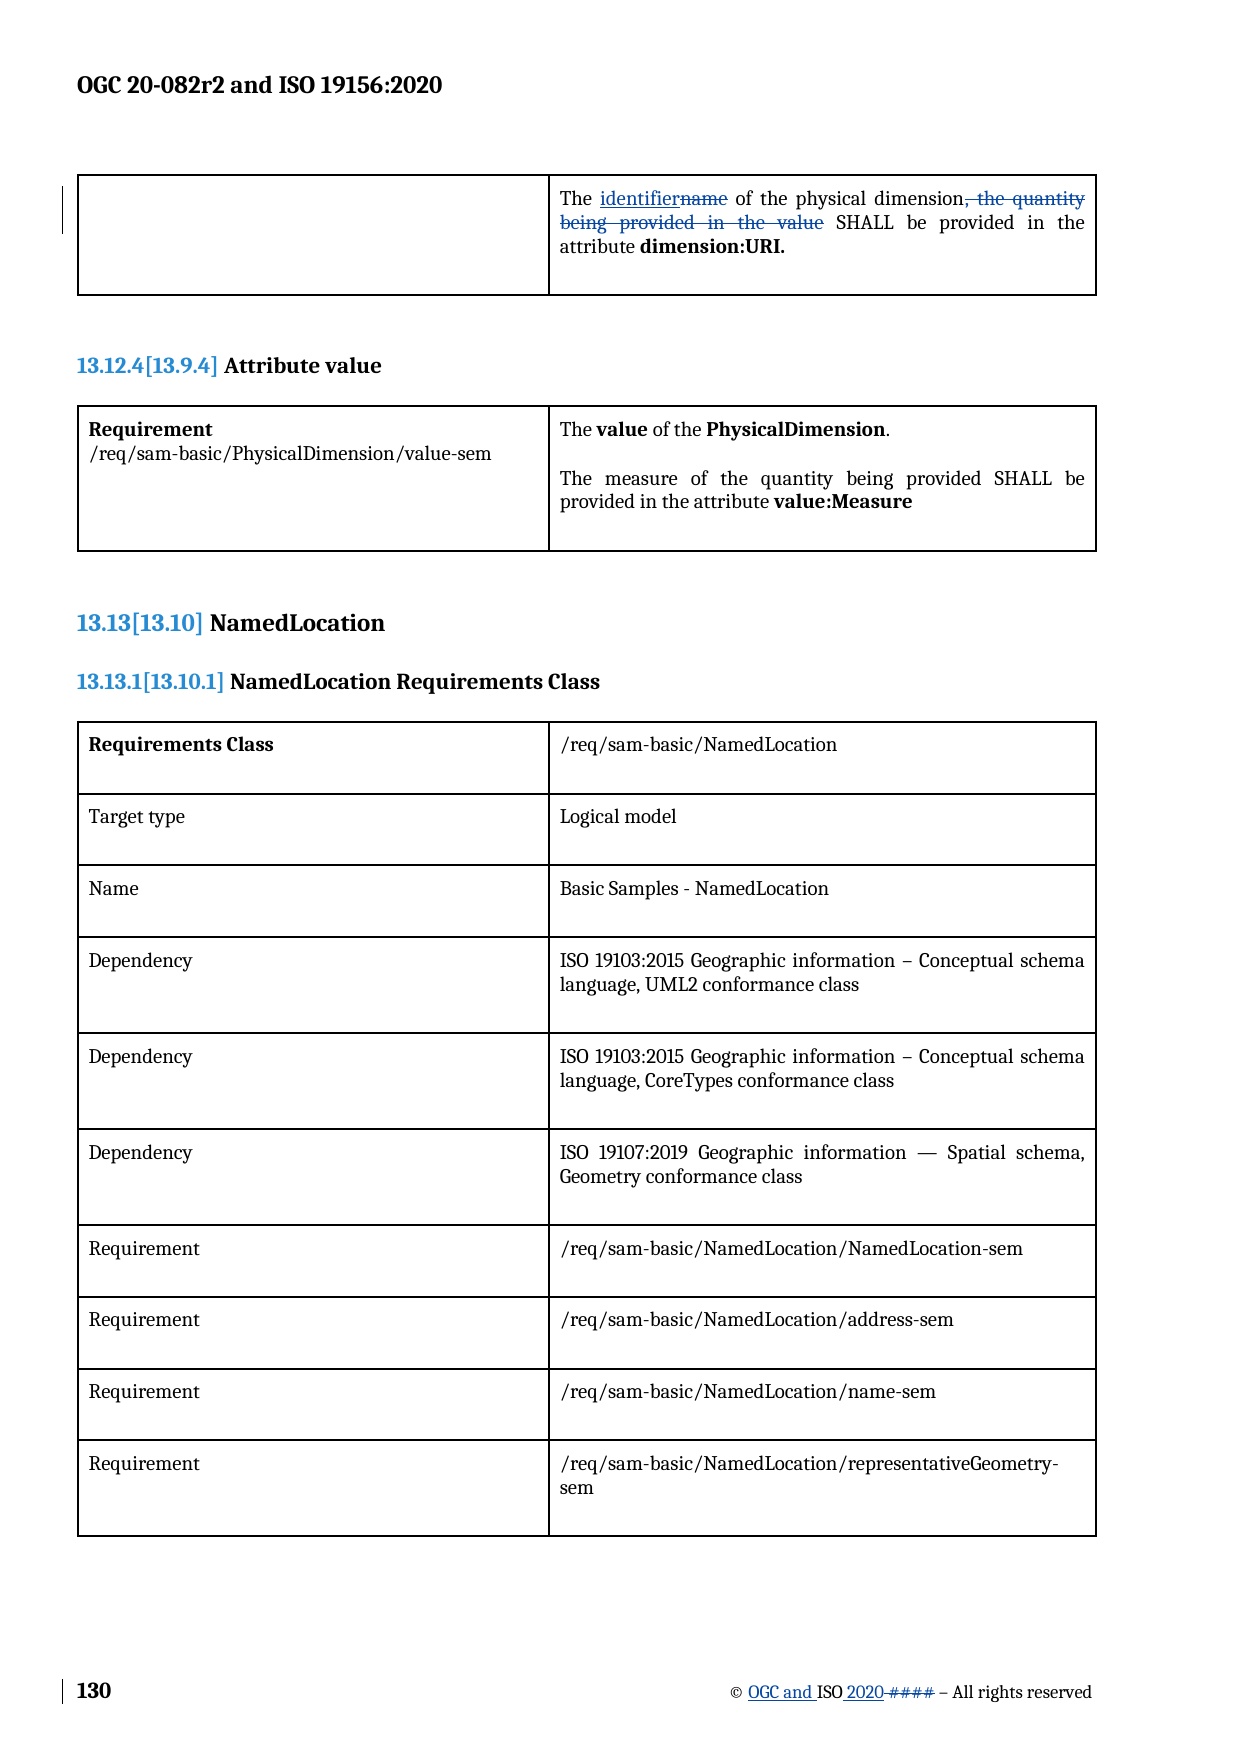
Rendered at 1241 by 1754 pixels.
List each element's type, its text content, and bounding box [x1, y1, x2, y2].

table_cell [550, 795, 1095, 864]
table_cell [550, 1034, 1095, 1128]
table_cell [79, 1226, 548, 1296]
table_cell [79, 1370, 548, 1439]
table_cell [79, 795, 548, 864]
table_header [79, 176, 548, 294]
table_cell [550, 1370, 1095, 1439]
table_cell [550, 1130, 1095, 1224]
subtitle Attribute value [77, 353, 1092, 380]
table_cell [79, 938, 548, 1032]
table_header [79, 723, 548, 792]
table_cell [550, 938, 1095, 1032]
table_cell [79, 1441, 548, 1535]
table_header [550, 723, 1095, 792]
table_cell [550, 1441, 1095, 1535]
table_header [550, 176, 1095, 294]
subtitle NamedLocation [77, 609, 1092, 638]
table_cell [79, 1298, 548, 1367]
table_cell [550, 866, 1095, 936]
subtitle NamedLocation Requirements Class [77, 669, 1092, 696]
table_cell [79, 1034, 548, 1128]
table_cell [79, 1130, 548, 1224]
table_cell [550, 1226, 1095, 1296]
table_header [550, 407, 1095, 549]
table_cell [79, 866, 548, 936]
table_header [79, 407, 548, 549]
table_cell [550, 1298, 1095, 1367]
